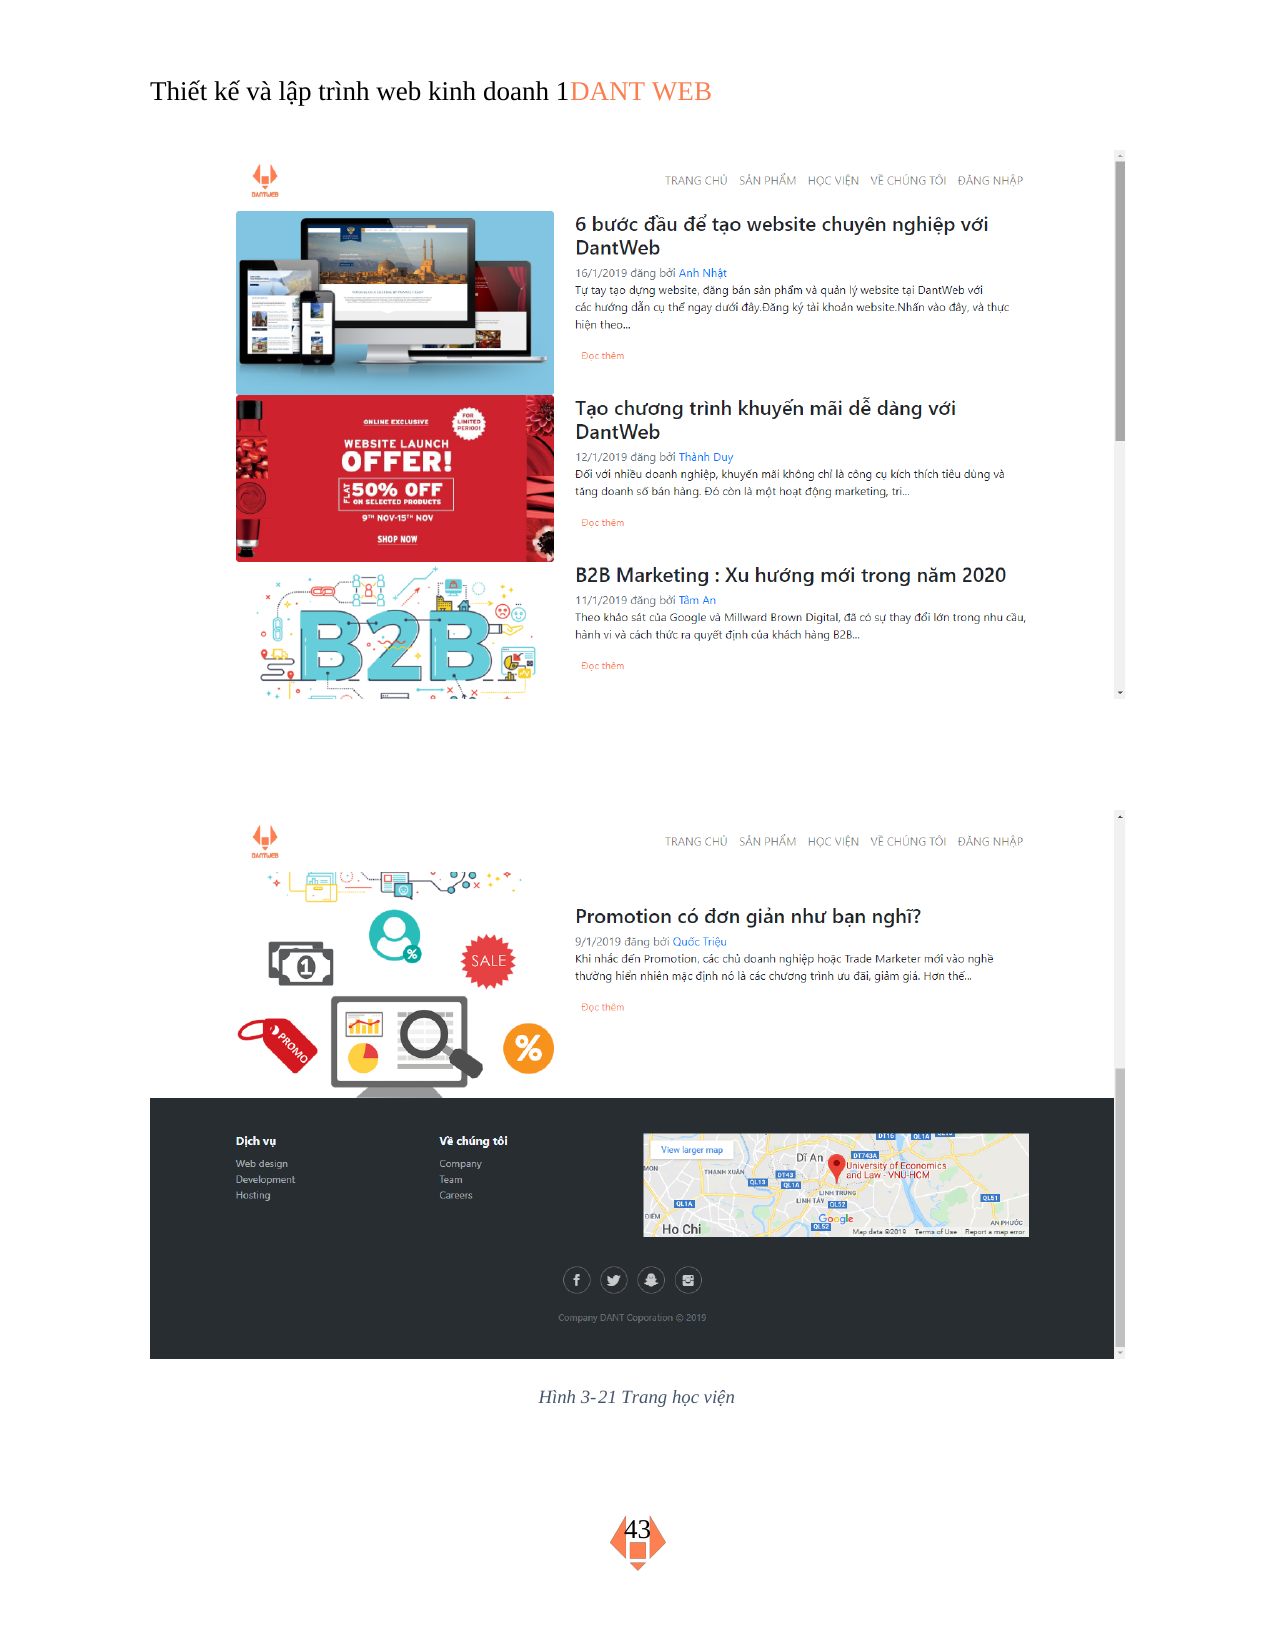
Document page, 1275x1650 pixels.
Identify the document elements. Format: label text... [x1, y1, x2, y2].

picture [606, 1515, 669, 1571]
picture [150, 150, 1125, 699]
picture [150, 810, 1125, 1359]
